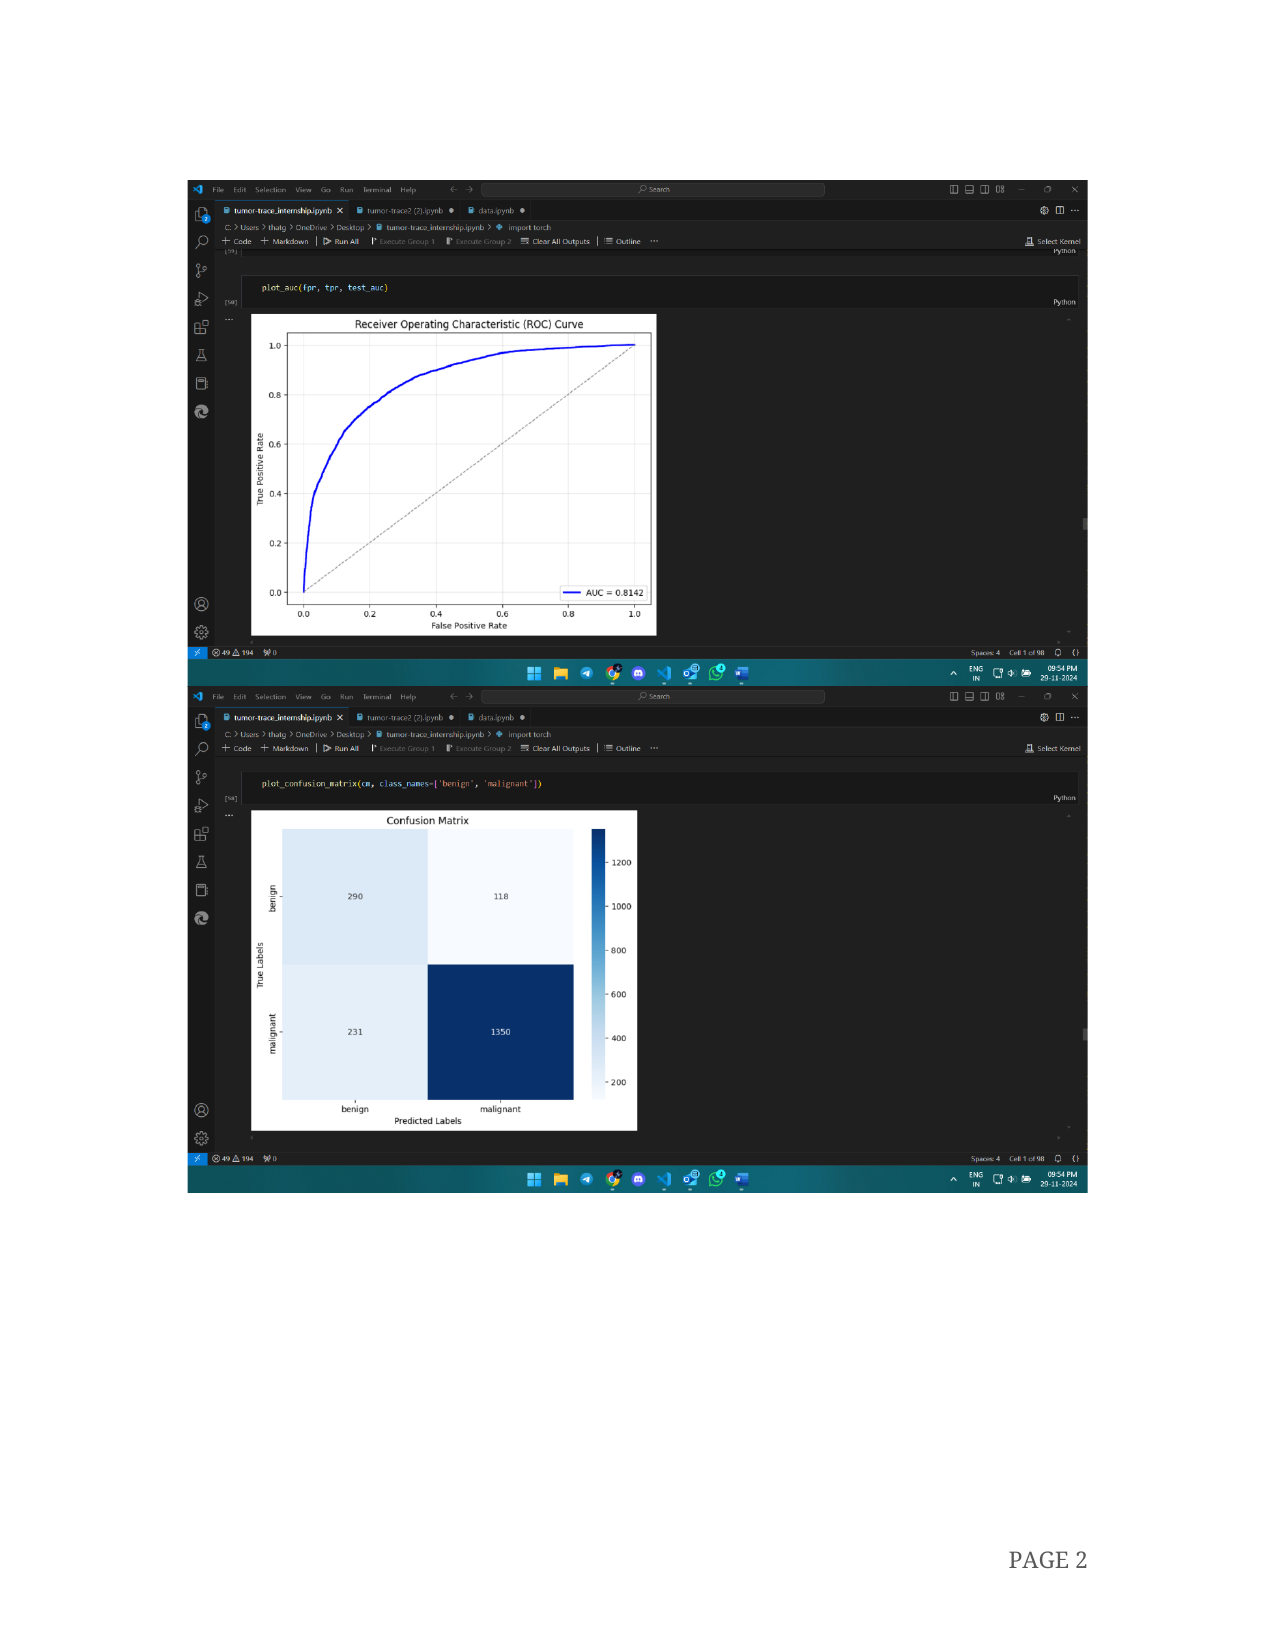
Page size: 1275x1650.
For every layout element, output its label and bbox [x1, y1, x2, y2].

picture [187, 180, 1088, 1193]
